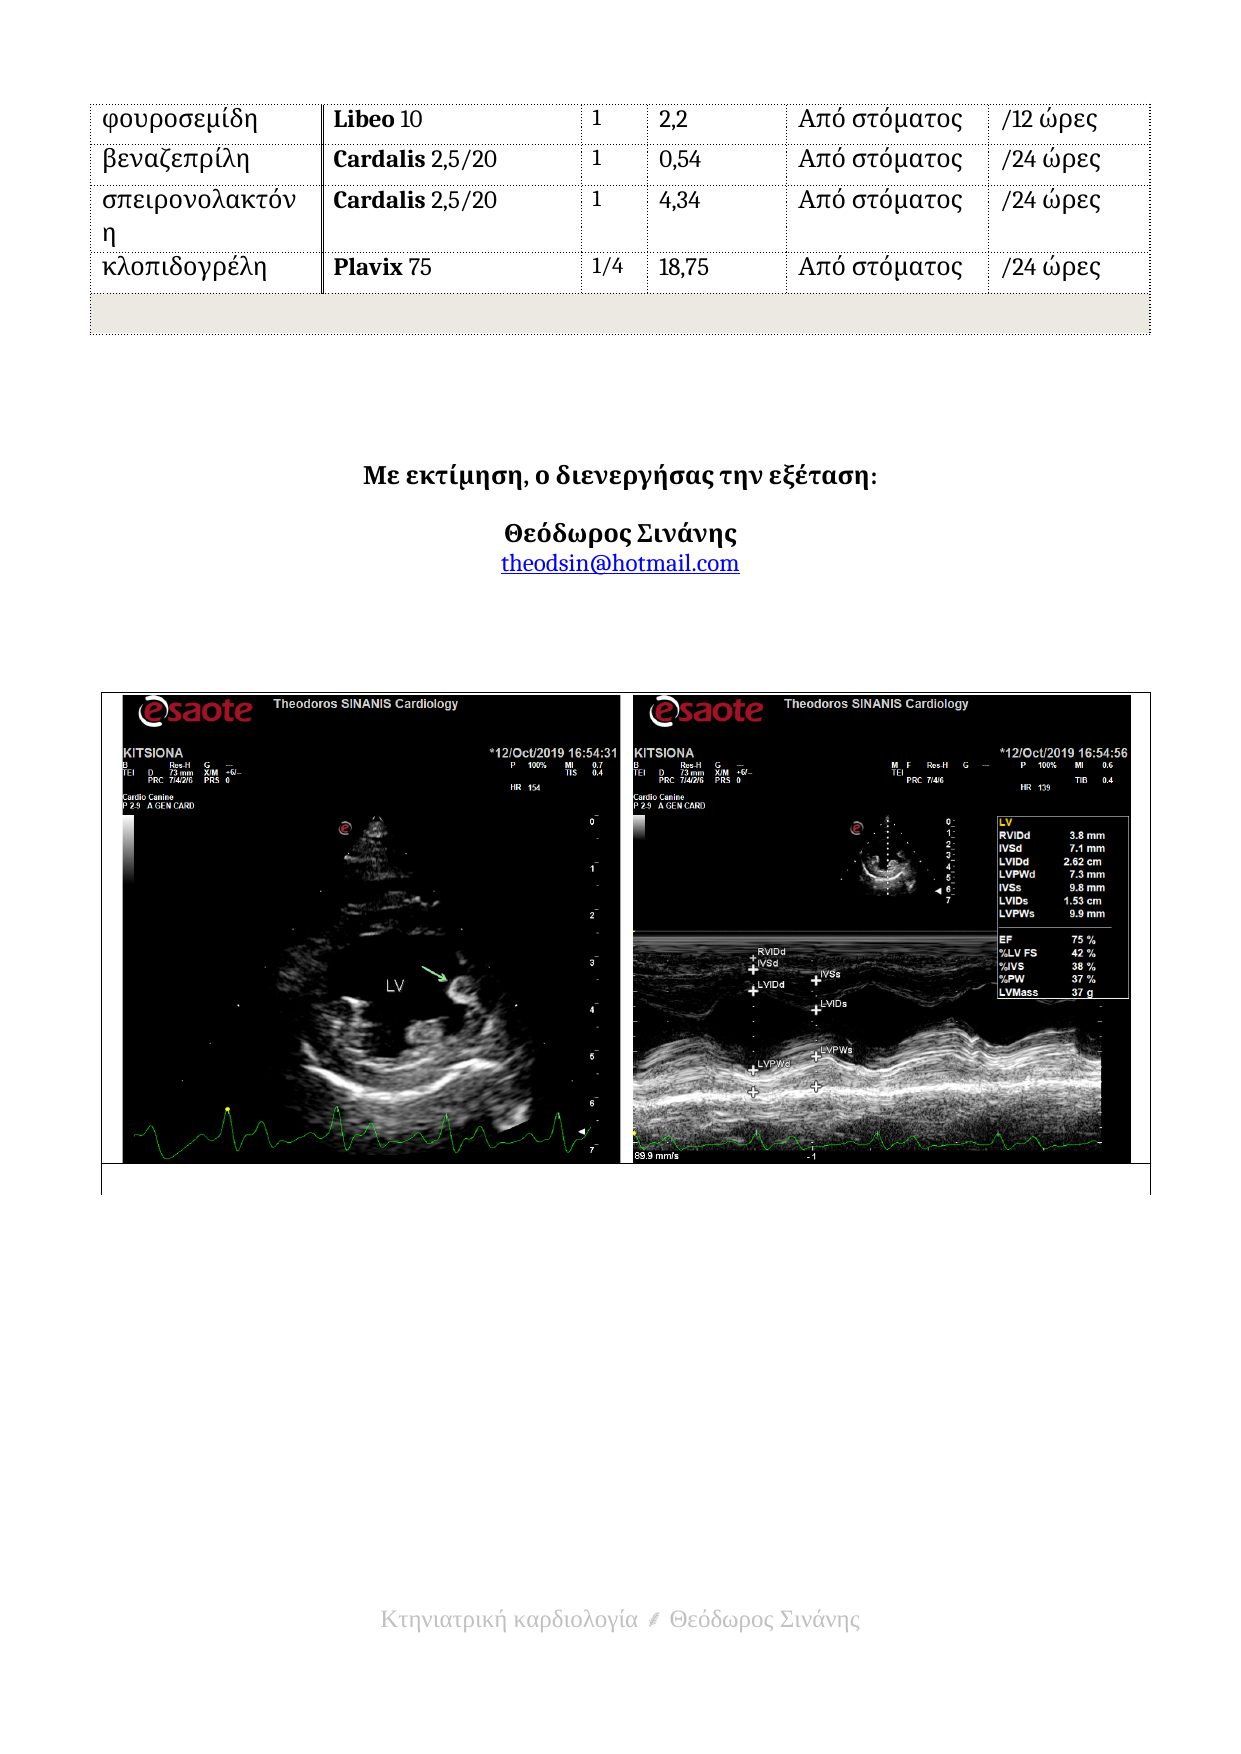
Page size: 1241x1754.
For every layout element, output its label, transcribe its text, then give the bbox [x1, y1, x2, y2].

text Με εκτίμηση, ο διενεργήσας την εξέταση: [148, 462, 1092, 491]
table_cell Cardalis 2,5/20 [324, 144, 581, 185]
table_cell /24 ώρες [989, 185, 1150, 252]
table_cell Libeo 10 [324, 104, 581, 144]
table_cell κλοπιδογρέλη [90, 252, 321, 293]
table_cell φουροσεμίδη [90, 104, 321, 144]
table_cell 1 [581, 185, 648, 252]
table_cell /24 ώρες [989, 144, 1150, 185]
table_cell Cardalis 2,5/20 [324, 185, 581, 252]
table_cell Από στόματος [787, 144, 989, 185]
table_cell 1 [581, 104, 648, 144]
picture [633, 695, 1131, 1163]
table_cell 1 [581, 144, 648, 185]
table_cell Plavix 75 [324, 252, 581, 293]
table_cell 4,34 [648, 185, 787, 252]
table_cell Από στόματος [787, 252, 989, 293]
picture [122, 695, 621, 1163]
table_cell 1/4 [581, 252, 648, 293]
table_cell σπειρονολακτόνη [90, 185, 321, 252]
table_cell /12 ώρες [989, 104, 1150, 144]
table_cell [90, 293, 1150, 333]
table_cell Από στόματος [787, 104, 989, 144]
table_cell /24 ώρες [989, 252, 1150, 293]
table_cell 18,75 [648, 252, 787, 293]
table_cell 0,54 [648, 144, 787, 185]
table_cell Από στόματος [787, 185, 989, 252]
table_cell 2,2 [648, 104, 787, 144]
text Θεόδωρος Σινάνης [148, 520, 1092, 548]
table_cell βεναζεπρίλη [90, 144, 321, 185]
text theodsin@hotmail.com [148, 548, 1092, 577]
